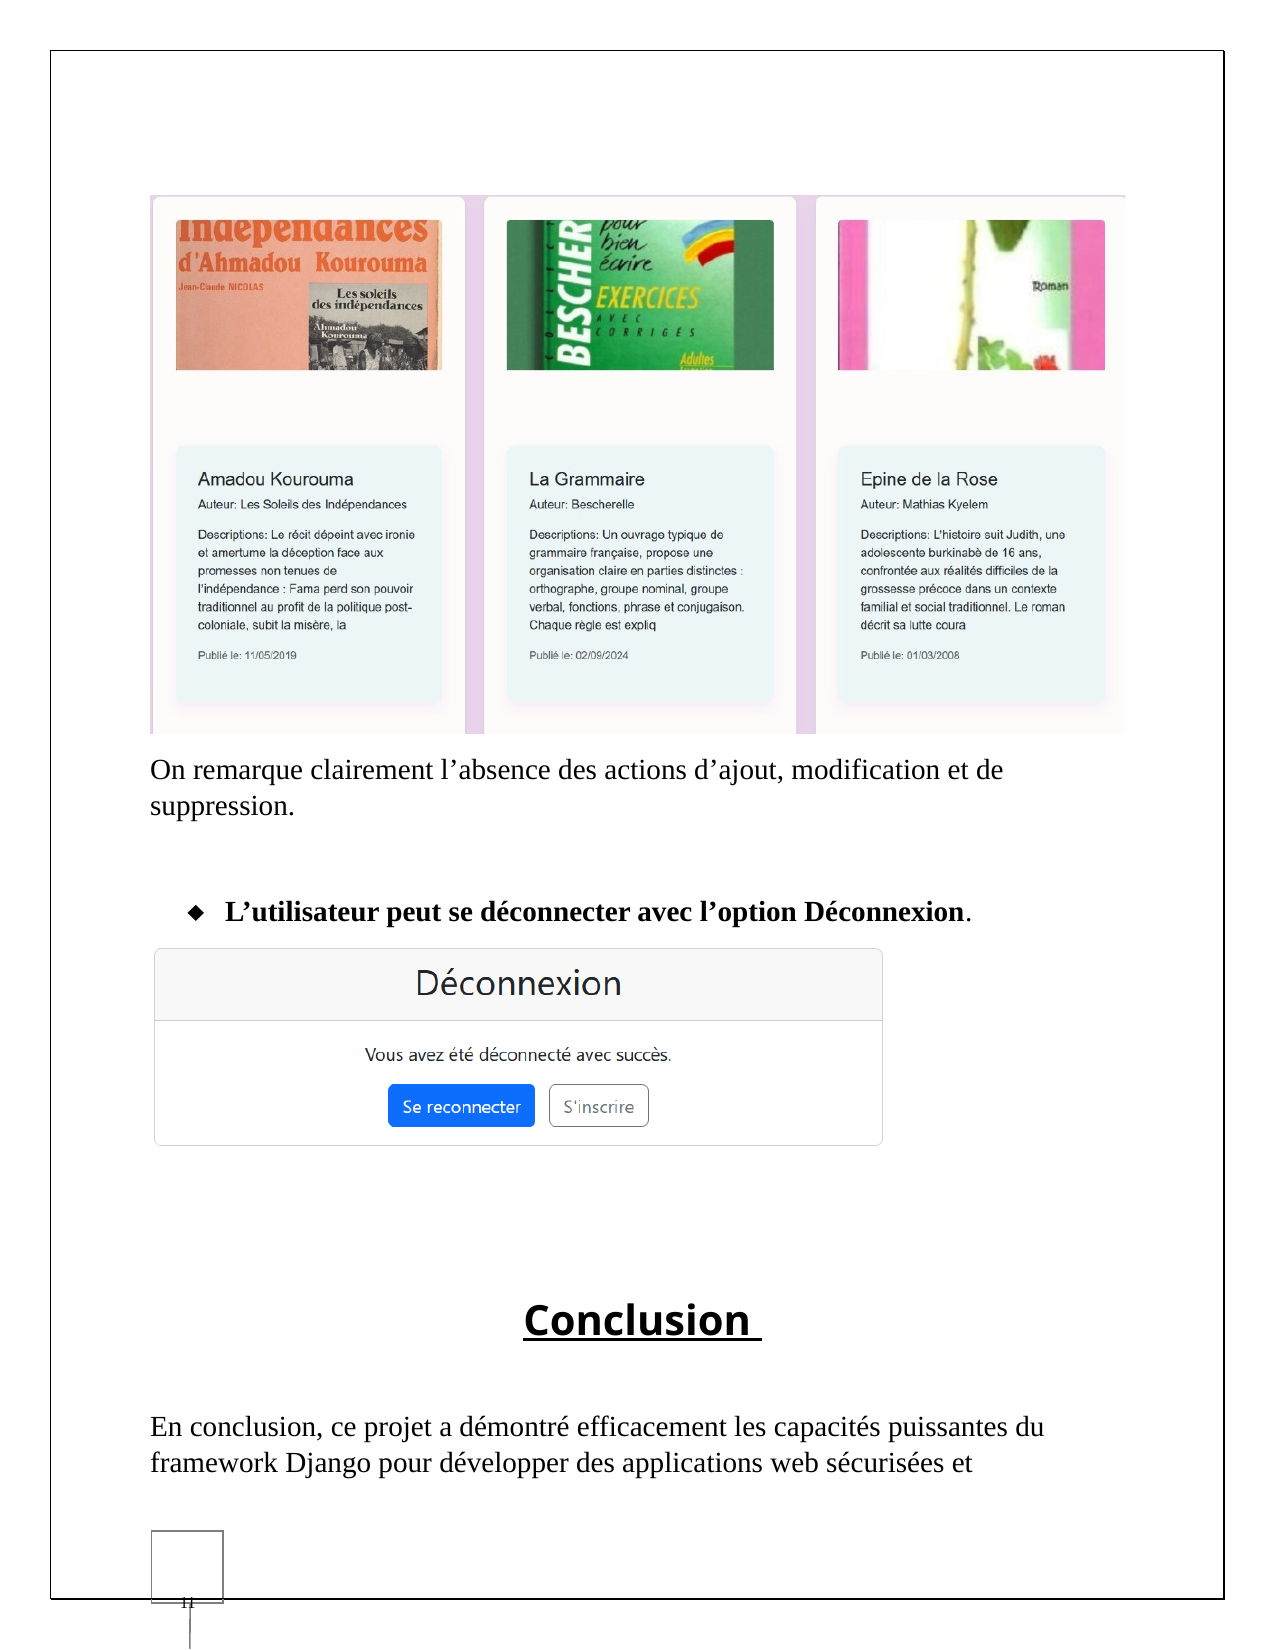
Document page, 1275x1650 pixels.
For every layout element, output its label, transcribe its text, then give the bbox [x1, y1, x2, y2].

picture [150, 195, 1125, 734]
picture [150, 946, 893, 1149]
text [150, 1409, 1124, 1479]
text On remarque clairement l’absence des actions d’ajout, modification et de suppression. [150, 752, 1124, 822]
subtitle Conclusion [150, 1290, 1124, 1347]
list L’utilisateur peut se déconnecter avec l’option Déconnexion. [187, 894, 1124, 928]
